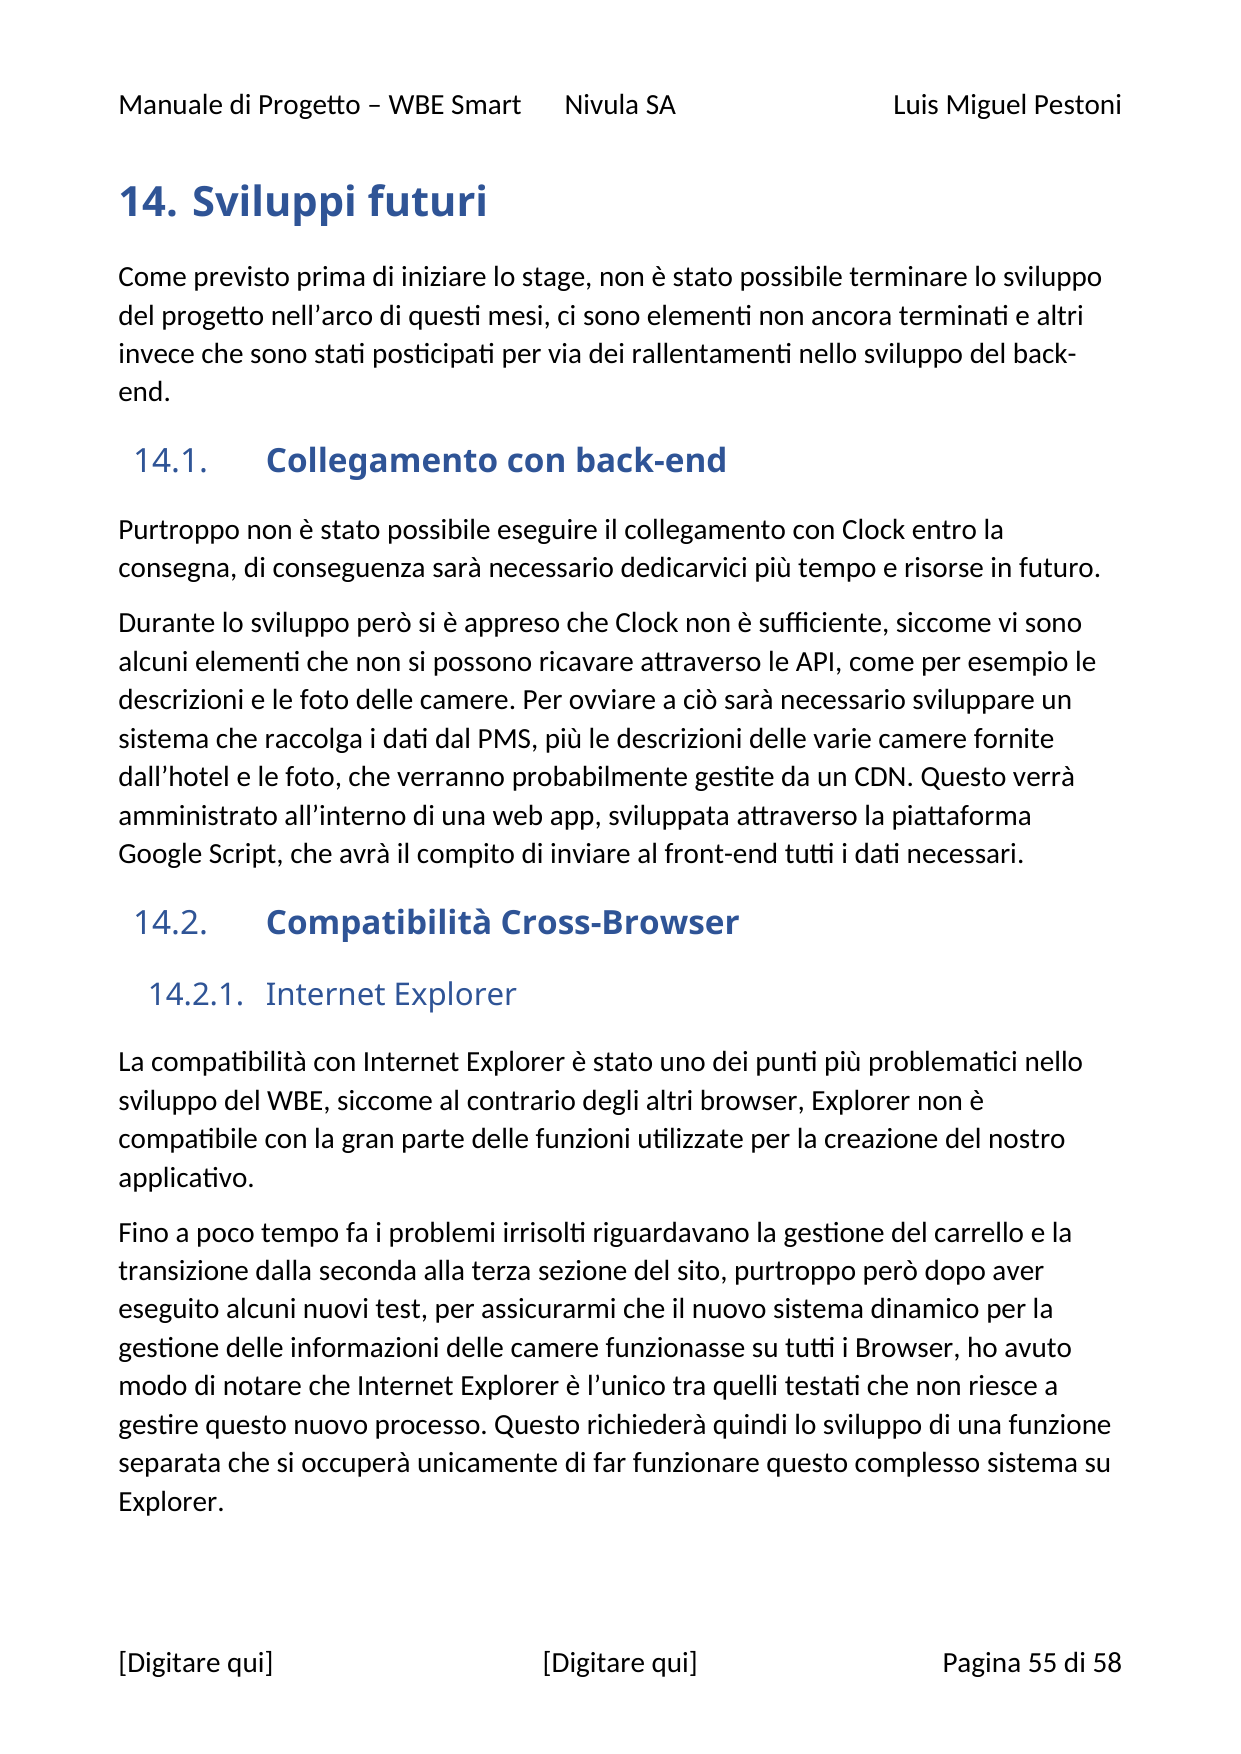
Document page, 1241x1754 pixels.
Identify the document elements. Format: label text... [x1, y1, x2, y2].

subtitle Internet Explorer [148, 972, 1122, 1015]
text Fino a poco tempo fa i problemi irrisolti riguardavano la gestione del carrello e la transizione dalla seconda alla terza sezione del sito, purtroppo però dopo aver eseguito alcuni nuovi test, per assicurarmi che il nuovo sistema dinamico per la gestione delle informazioni delle camere funzionasse su tutti i Browser, ho avuto modo di notare che Internet Explorer è l’unico tra quelli testati che non riesce a gestire questo nuovo processo. Questo richiederà quindi lo sviluppo di una funzione separata che si occuperà unicamente di far funzionare questo complesso sistema su Explorer. [118, 1214, 1122, 1518]
subtitle Collegamento con back-end [133, 437, 1122, 482]
text Durante lo sviluppo però si è appreso che Clock non è sufficiente, siccome vi sono alcuni elementi che non si possono ricavare attraverso le API, come per esempio le descrizioni e le foto delle camere. Per ovviare a ciò sarà necessario sviluppare un sistema che raccolga i dati dal PMS, più le descrizioni delle varie camere fornite dall’hotel e le foto, che verranno probabilmente gestite da un CDN. Questo verrà amministrato all’interno di una web app, sviluppata attraverso la piattaforma Google Script, che avrà il compito di inviare al front-end tutti i dati necessari. [118, 604, 1122, 871]
text La compatibilità con Internet Explorer è stato uno dei punti più problematici nello sviluppo del WBE, siccome al contrario degli altri browser, Explorer non è compatibile con la gran parte delle funzioni utilizzate per la creazione del nostro applicativo. [118, 1043, 1122, 1194]
text Come previsto prima di iniziare lo stage, non è stato possibile terminare lo sviluppo del progetto nell’arco di questi mesi, ci sono elementi non ancora terminati e altri invece che sono stati posticipati per via dei rallentamenti nello sviluppo del back-end. [118, 258, 1122, 409]
subtitle Compatibilità Cross-Browser [133, 898, 1122, 944]
subtitle Sviluppi futuri [118, 172, 1122, 229]
text Purtroppo non è stato possibile eseguire il collegamento con Clock entro la consegna, di conseguenza sarà necessario dedicarvici più tempo e risorse in futuro. [118, 511, 1122, 585]
